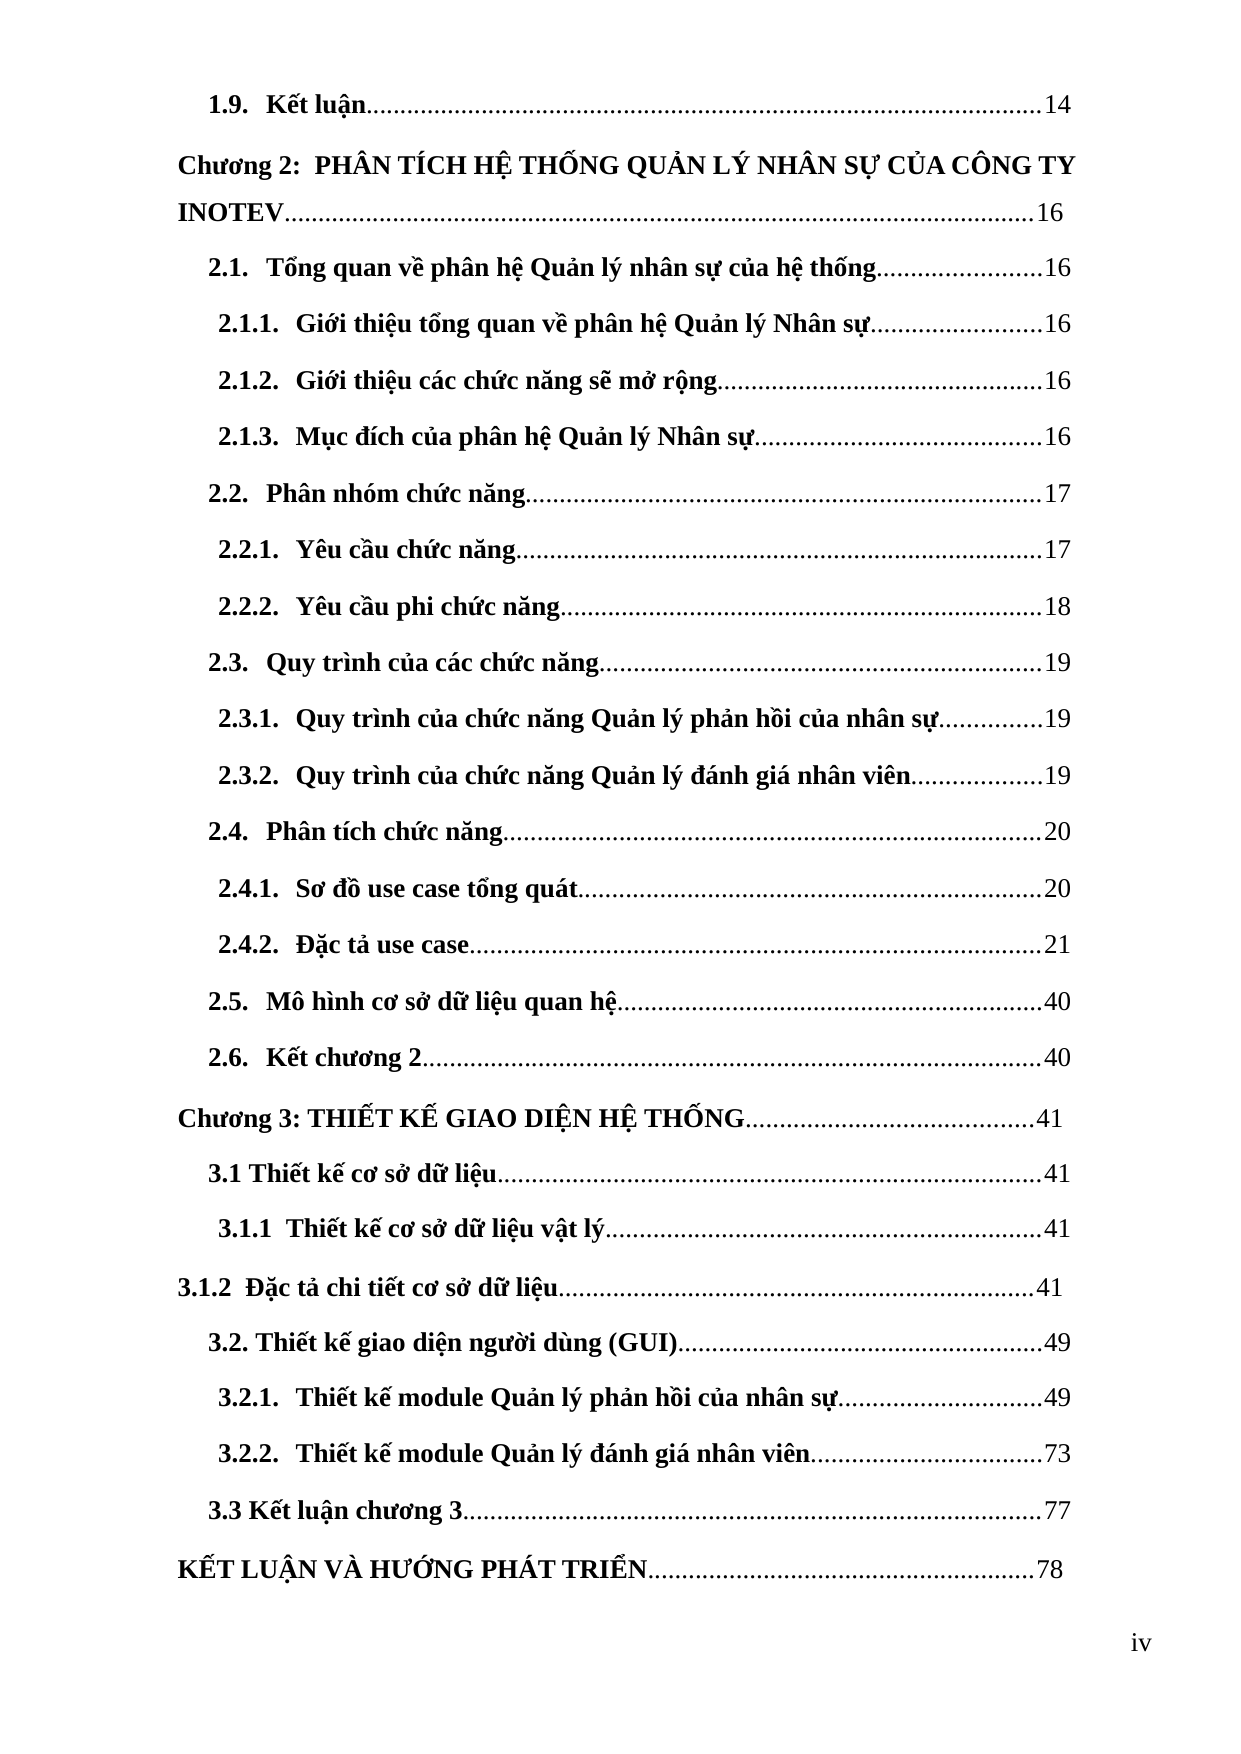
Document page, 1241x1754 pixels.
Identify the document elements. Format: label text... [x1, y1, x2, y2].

text 2.1.1. Giới thiệu tổng quan về phân hệ Quản lý Nhân sự 16 [218, 307, 1152, 338]
text 2.1.2. Giới thiệu các chức năng sẽ mở rộng 16 [218, 364, 1152, 395]
text 2.5. Mô hình cơ sở dữ liệu quan hệ 40 [191, 985, 1152, 1016]
text 3.2.2. Thiết kế module Quản lý đánh giá nhân viên 73 [218, 1438, 1152, 1469]
text 2.2.2. Yêu cầu phi chức năng 18 [218, 590, 1152, 621]
text 2.1.3. Mục đích của phân hệ Quản lý Nhân sự 16 [218, 420, 1152, 451]
text 2.3.2. Quy trình của chức năng Quản lý đánh giá nhân viên 19 [218, 759, 1152, 790]
text KẾT LUẬN VÀ HƯỚNG PHÁT TRIỂN 78 [177, 1553, 1152, 1584]
text 2.2. Phân nhóm chức năng 17 [191, 477, 1152, 508]
text 2.4. Phân tích chức năng 20 [191, 816, 1152, 847]
text 3.1 Thiết kế cơ sở dữ liệu 41 [191, 1157, 1152, 1188]
text 3.2. Thiết kế giao diện người dùng (GUI) 49 [191, 1326, 1152, 1357]
text 2.4.2. Đặc tả use case 21 [218, 928, 1152, 959]
text 3.1.1 Thiết kế cơ sở dữ liệu vật lý 41 [218, 1212, 1152, 1243]
text 2.3.1. Quy trình của chức năng Quản lý phản hồi của nhân sự 19 [218, 703, 1152, 734]
text 1.9. Kết luận 14 [191, 89, 1152, 120]
text 3.1.2 Đặc tả chi tiết cơ sở dữ liệu 41 [177, 1271, 1152, 1302]
text Chương 3: THIẾT KẾ GIAO DIỆN HỆ THỐNG 41 [177, 1102, 1152, 1133]
text 2.6. Kết chương 2 40 [191, 1041, 1152, 1072]
text 3.3 Kết luận chương 3 77 [191, 1494, 1152, 1525]
text Chương 2: PHÂN TÍCH HỆ THỐNG QUẢN LÝ NHÂN SỰ CỦA CÔNG TY INOTEV 16 [177, 149, 1152, 227]
text 2.2.1. Yêu cầu chức năng 17 [218, 533, 1152, 564]
text 2.4.1. Sơ đồ use case tổng quát 20 [218, 872, 1152, 903]
text 2.3. Quy trình của các chức năng 19 [191, 646, 1152, 677]
text 2.1. Tổng quan về phân hệ Quản lý nhân sự của hệ thống 16 [191, 251, 1152, 282]
text 3.2.1. Thiết kế module Quản lý phản hồi của nhân sự 49 [218, 1381, 1152, 1412]
